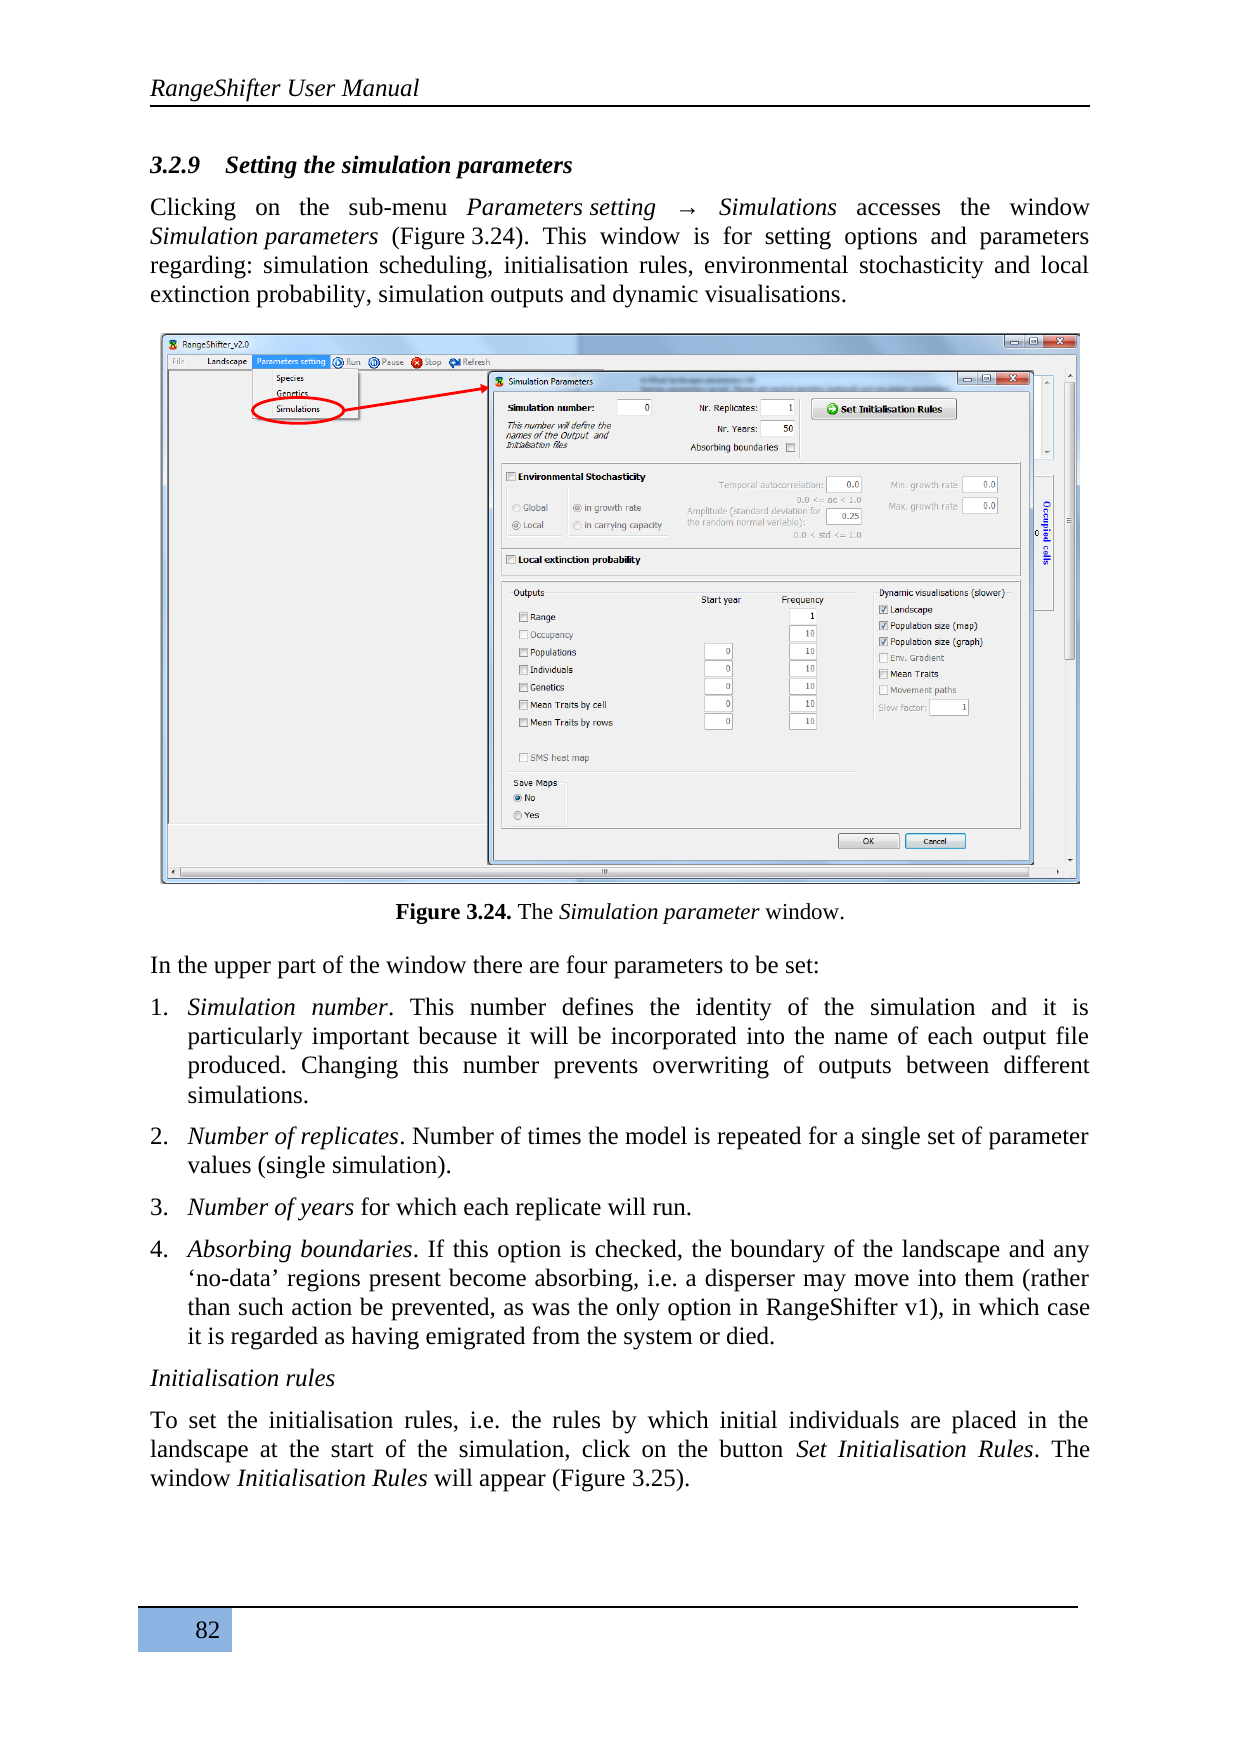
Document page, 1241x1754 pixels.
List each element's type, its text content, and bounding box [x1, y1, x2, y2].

list Simulation number. This number defines the identity of the simulation and it is particularly important because it will be incorporated into the name of each output file produced. Changing this number prevents overwriting of outputs between different simulations. [150, 992, 1090, 1109]
text In the upper part of the window there are four parameters to be set: [150, 951, 1090, 980]
text To set the initialisation rules, i.e. the rules by which initial individuals are placed in the landscape at the start of the simulation, click on the button Set Initialisation Rules. The window Initialisation Rules will appear (Figure 3.25). [150, 1405, 1090, 1492]
text Clicking on the sub-menu Parameters setting → Simulations accesses the window Simulation parameters (Figure 3.24). This window is for setting options and parameters regarding: simulation scheduling, initialisation rules, environmental stochasticity and local extinction probability, simulation outputs and dynamic visualisations. [150, 192, 1090, 308]
text Number of replicates. Number of times the model is repeated for a single set of parameter values (single simulation). [150, 1121, 1090, 1180]
subtitle Setting the simulation parameters [150, 150, 1090, 179]
text Number of years for which each replicate will run. [150, 1192, 1090, 1221]
subtitle Initialisation rules [150, 1363, 1090, 1392]
subtitle Figure 3.24. The Simulation parameter window. [150, 896, 1090, 926]
text Absorbing boundaries. If this option is checked, the boundary of the landscape and any ‘no-data’ regions present become absorbing, i.e. a disperser may move into them (rather than such action be prevented, as was the only option in RangeShifter v1), in which case it is regarded as having emigrated from the system or died. [150, 1234, 1090, 1351]
